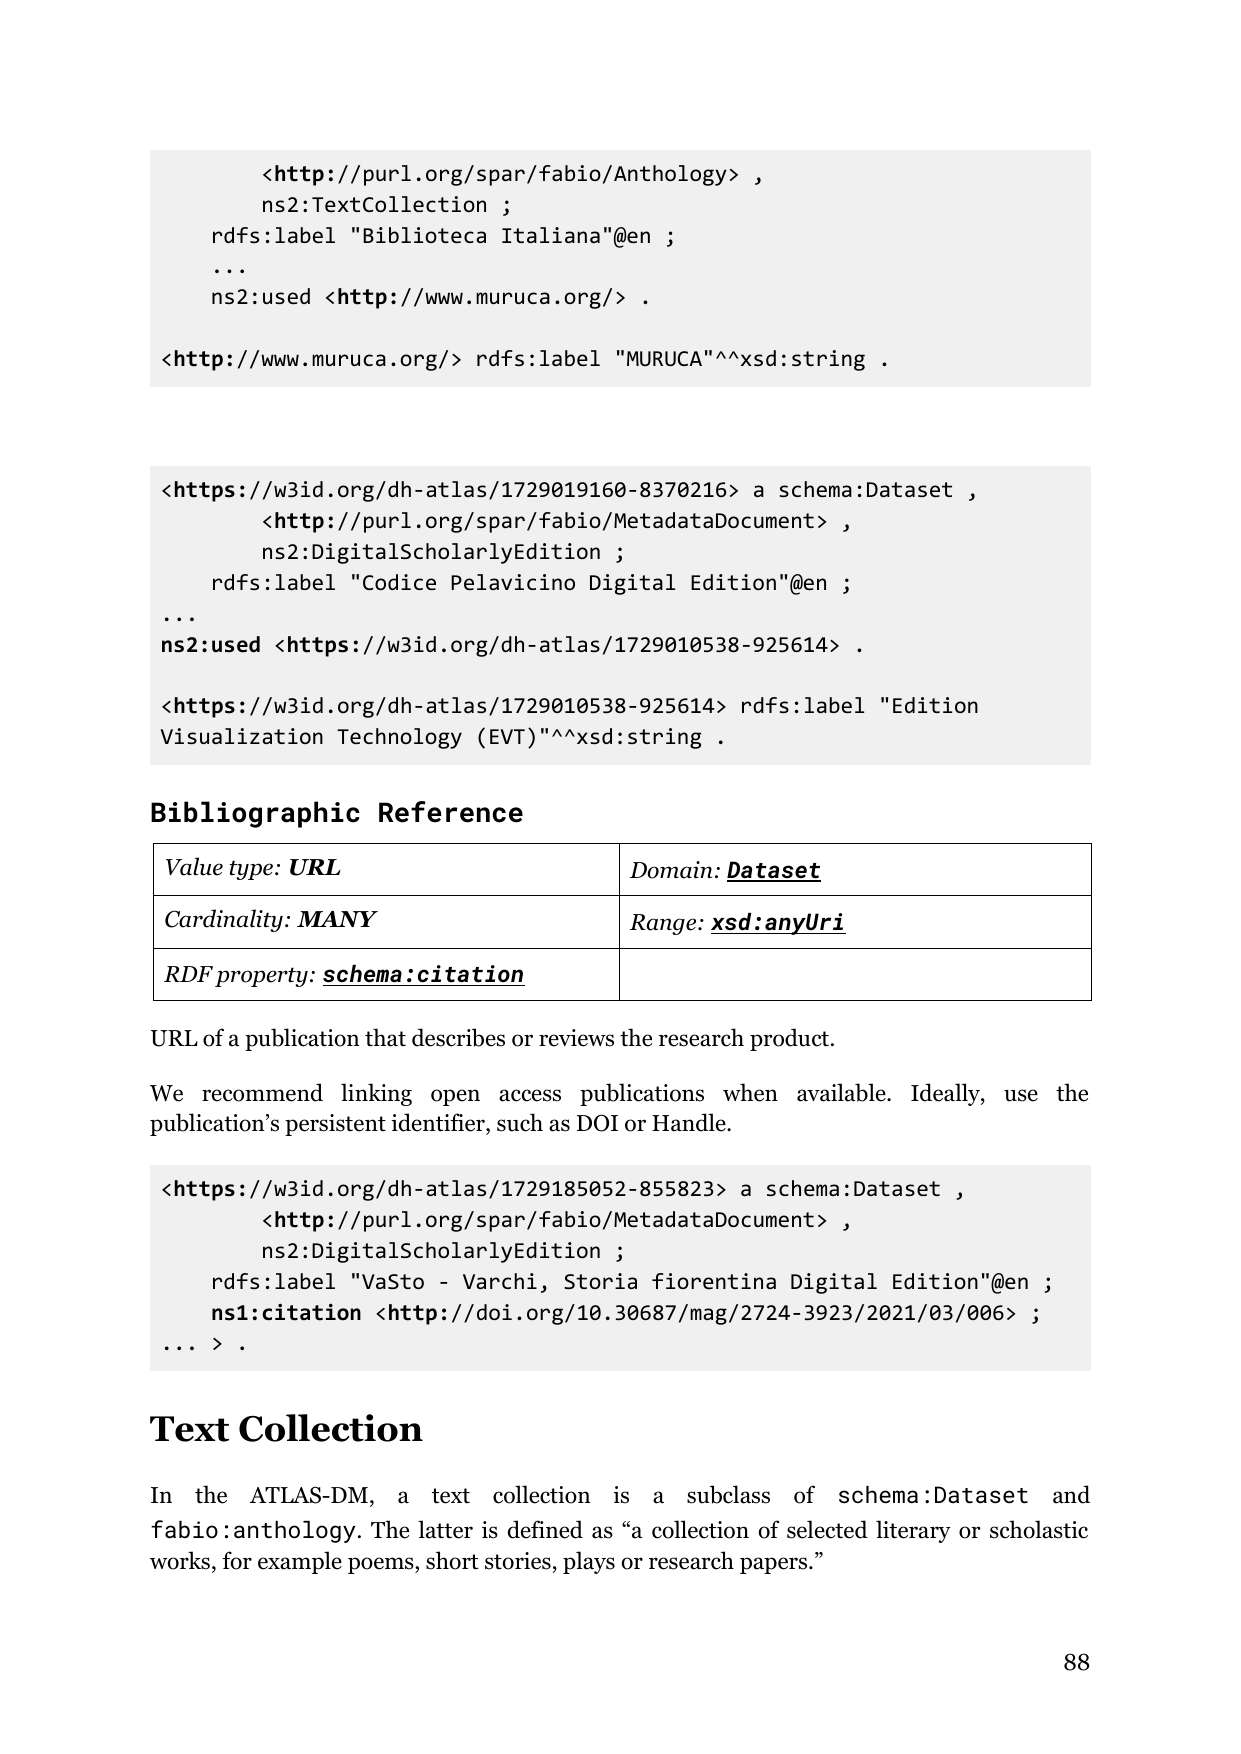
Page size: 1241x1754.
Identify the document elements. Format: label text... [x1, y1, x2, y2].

table_header <https://w3id.org/dh-atlas/1729019160-8370216> a schema:Dataset , <http://purl.org/spar/fabio/MetadataDocument> , ns2:DigitalScholarlyEdition ; rdfs:label "Codice Pelavicino Digital Edition"@en ; ... ns2:used <https://w3id.org/dh-atlas/1729010538-925614> . <https://w3id.org/dh-atlas/1729010538-925614> rdfs:label "Edition Visualization Technology (EVT)"^^xsd:string . [150, 466, 1091, 765]
table_header <https://w3id.org/dh-atlas/1729185052-855823> a schema:Dataset , <http://purl.org/spar/fabio/MetadataDocument> , ns2:DigitalScholarlyEdition ; rdfs:label "VaSto - Varchi, Storia fiorentina Digital Edition"@en ; ns1:citation <http://doi.org/10.30687/mag/2724-3923/2021/03/006> ; ... > . [150, 1165, 1091, 1371]
table_cell Range: xsd:anyUri [620, 896, 1091, 947]
text URL of a publication that describes or reviews the research product. [150, 1026, 1090, 1052]
table_cell Cardinality: MANY [154, 896, 619, 947]
table_cell RDF property: schema:citation [154, 949, 619, 999]
table_header Value type: URL [154, 844, 619, 895]
text We recommend linking open access publications when available. Ideally, use the publication’s persistent identifier, such as DOI or Handle. [150, 1080, 1090, 1136]
subtitle Bibliographic Reference [150, 794, 1090, 829]
table_cell [620, 949, 1091, 999]
table_header Domain: Dataset [620, 844, 1091, 895]
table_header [150, 150, 1091, 387]
text In the ATLAS-DM, a text collection is a subclass of schema:Dataset and fabio:anthology. The latter is defined as “a collection of selected literary or scholastic works, for example poems, short stories, plays or research papers.” [150, 1479, 1090, 1574]
subtitle Text Collection [150, 1408, 1090, 1449]
